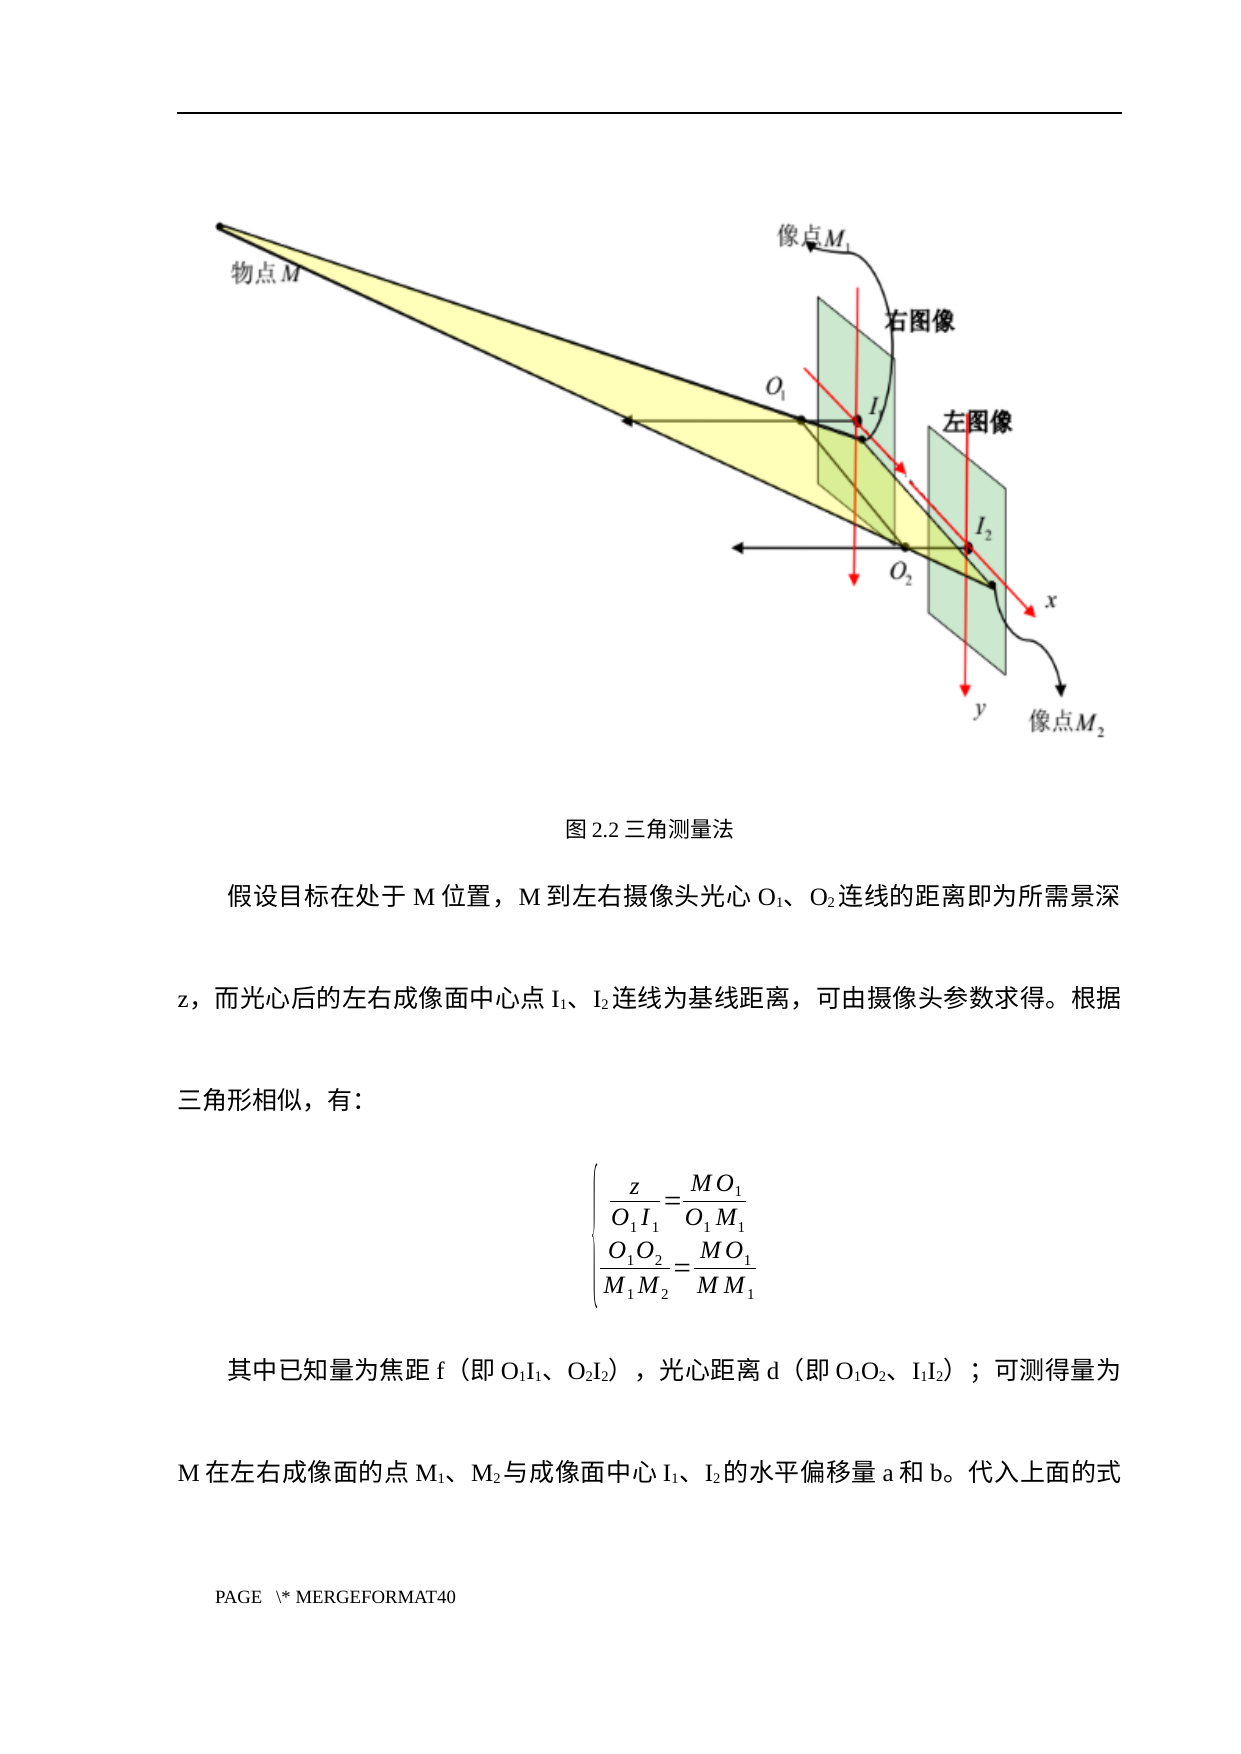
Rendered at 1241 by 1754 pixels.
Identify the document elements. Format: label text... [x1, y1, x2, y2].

picture [181, 185, 1118, 764]
text 假设目标在处于M位置，M到左右摄像头光心O1、O2连线的距离即为所需景深z，而光心后的左右成像面中心点I1、I2连线为基线距离，可由摄像头参数求得。根据三角形相似，有： [177, 861, 1122, 1132]
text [177, 1335, 1122, 1504]
text 图2.2 三角测量法 [177, 811, 1122, 845]
